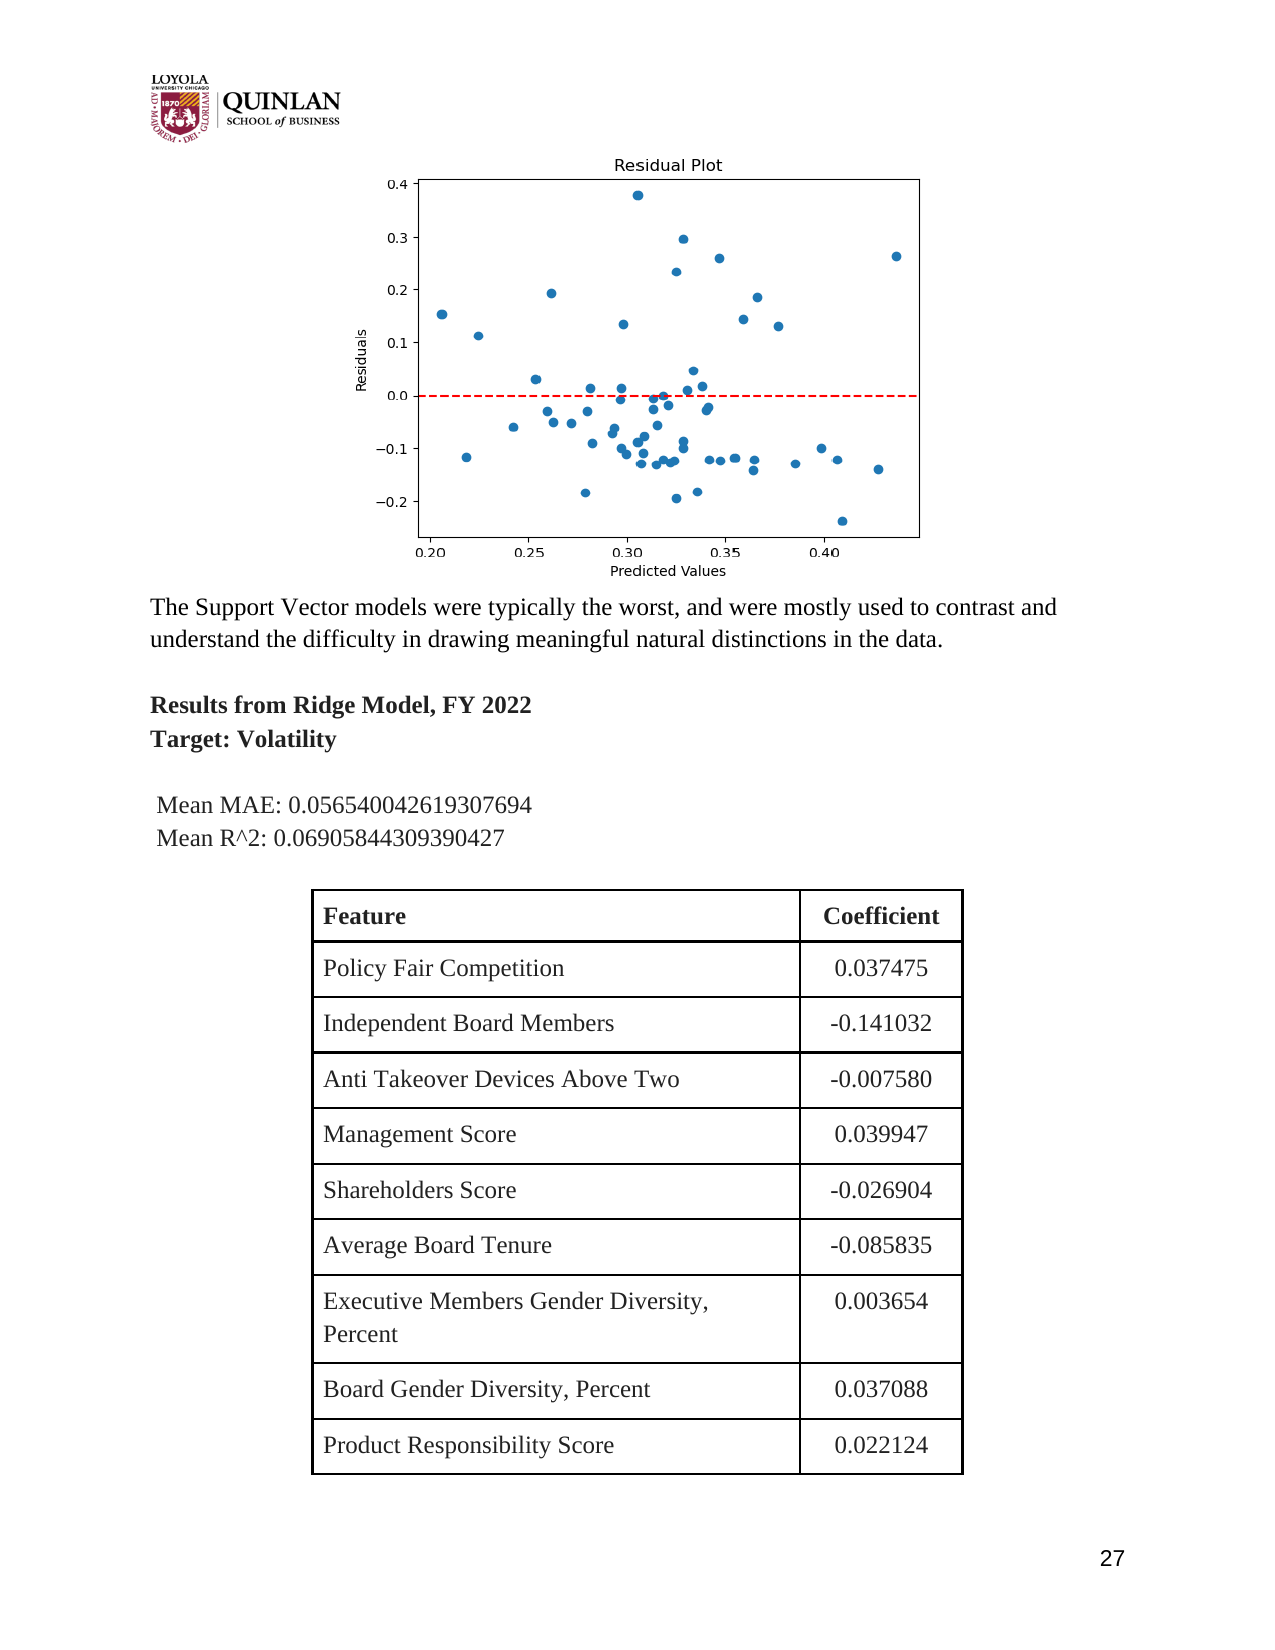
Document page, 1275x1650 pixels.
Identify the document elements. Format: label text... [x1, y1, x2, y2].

table_cell Independent Board Members [314, 998, 799, 1051]
picture [150, 75, 341, 143]
table_cell 0.039947 [801, 1109, 961, 1162]
table_cell -0.007580 [801, 1054, 961, 1107]
table_cell Product Responsibility Score [314, 1420, 799, 1473]
table_cell Policy Fair Competition [314, 943, 799, 996]
table_cell 0.022124 [801, 1420, 961, 1473]
table_cell -0.026904 [801, 1165, 961, 1218]
table_header Feature [314, 891, 799, 940]
text Mean MAE: 0.056540042619307694 [150, 790, 1125, 818]
text Mean R^2: 0.06905844309390427 [150, 823, 1125, 851]
table_cell -0.141032 [801, 998, 961, 1051]
text The Support Vector models were typically the worst, and were mostly used to contrast and understand the difficulty in drawing meaningful natural distinctions in the data. [150, 592, 1125, 653]
table_cell Executive Members Gender Diversity, Percent [314, 1276, 799, 1362]
table_cell Board Gender Diversity, Percent [314, 1364, 799, 1418]
table_cell Anti Takeover Devices Above Two [314, 1054, 799, 1107]
table_cell 0.037475 [801, 943, 961, 996]
text Target: Volatility [150, 724, 1125, 752]
table_cell 0.037088 [801, 1364, 961, 1418]
table_cell Management Score [314, 1109, 799, 1162]
table_header Coefficient [801, 891, 961, 940]
table_cell Average Board Tenure [314, 1220, 799, 1273]
table_cell -0.085835 [801, 1220, 961, 1273]
table_cell 0.003654 [801, 1276, 961, 1362]
text Results from Ridge Model, FY 2022 [150, 691, 1125, 719]
picture [345, 150, 930, 588]
table_cell Shareholders Score [314, 1165, 799, 1218]
